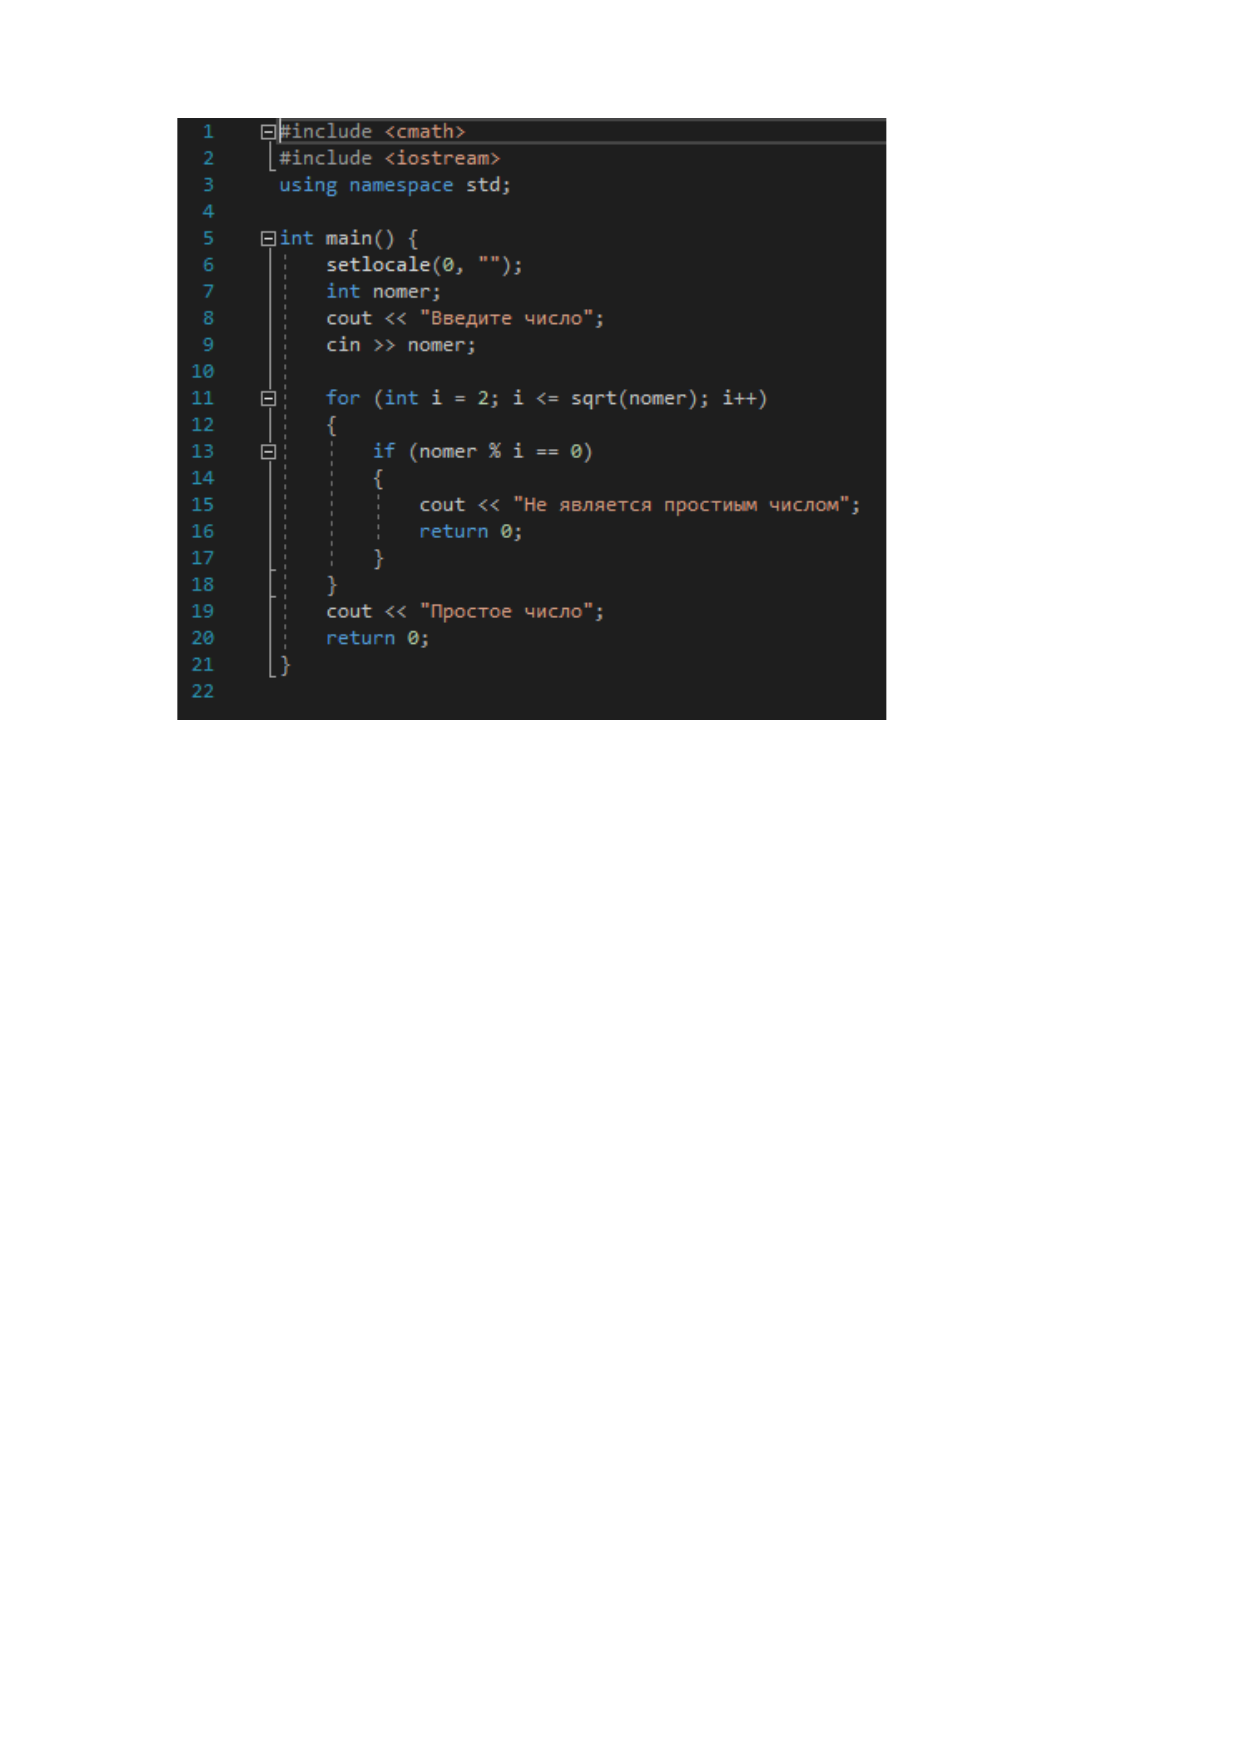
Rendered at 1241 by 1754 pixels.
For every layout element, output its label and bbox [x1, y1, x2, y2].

picture [177, 118, 887, 720]
